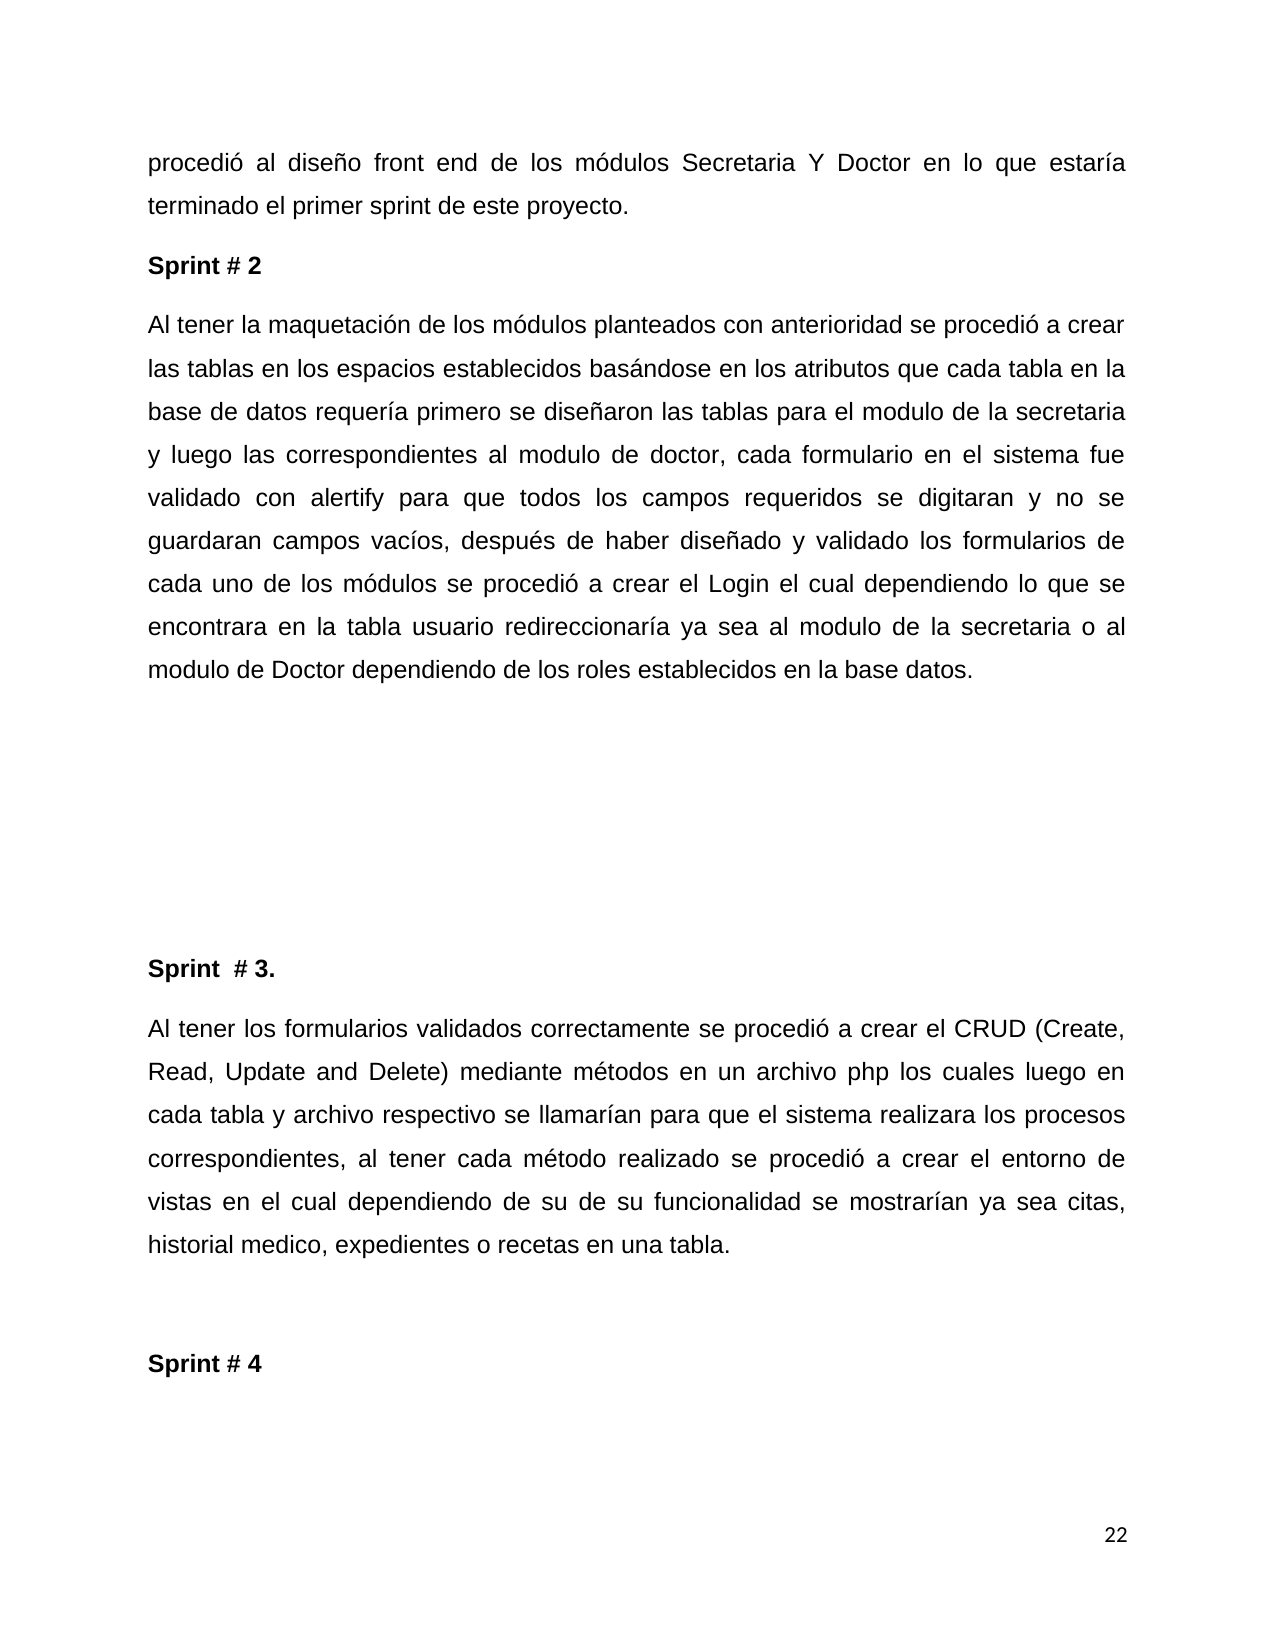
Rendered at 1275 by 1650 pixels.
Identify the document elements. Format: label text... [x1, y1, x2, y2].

text Sprint # 3. [148, 954, 1127, 983]
text Al tener los formularios validados correctamente se procedió a crear el CRUD (Create, Read, Update and Delete) mediante métodos en un archivo php los cuales luego en cada tabla y archivo respectivo se llamarían para que el sistema realizara los procesos correspondientes, al tener cada método realizado se procedió a crear el entorno de vistas en el cual dependiendo de su de su funcionalidad se mostrarían ya sea citas, historial medico, expedientes o recetas en una tabla. [148, 1014, 1127, 1258]
text Sprint # 4 [148, 1349, 1127, 1378]
text Al tener la maquetación de los módulos planteados con anterioridad se procedió a crear las tablas en los espacios establecidos basándose en los atributos que cada tabla en la base de datos requería primero se diseñaron las tablas para el modulo de la secretaria y luego las correspondientes al modulo de doctor, cada formulario en el sistema fue validado con alertify para que todos los campos requeridos se digitaran y no se guardaran campos vacíos, después de haber diseñado y validado los formularios de cada uno de los módulos se procedió a crear el Login el cual dependiendo lo que se encontrara en la tabla usuario redireccionaría ya sea al modulo de la secretaria o al modulo de Doctor dependiendo de los roles establecidos en la base datos. [148, 310, 1127, 684]
text Sprint # 2 [148, 251, 1127, 279]
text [148, 148, 1127, 219]
